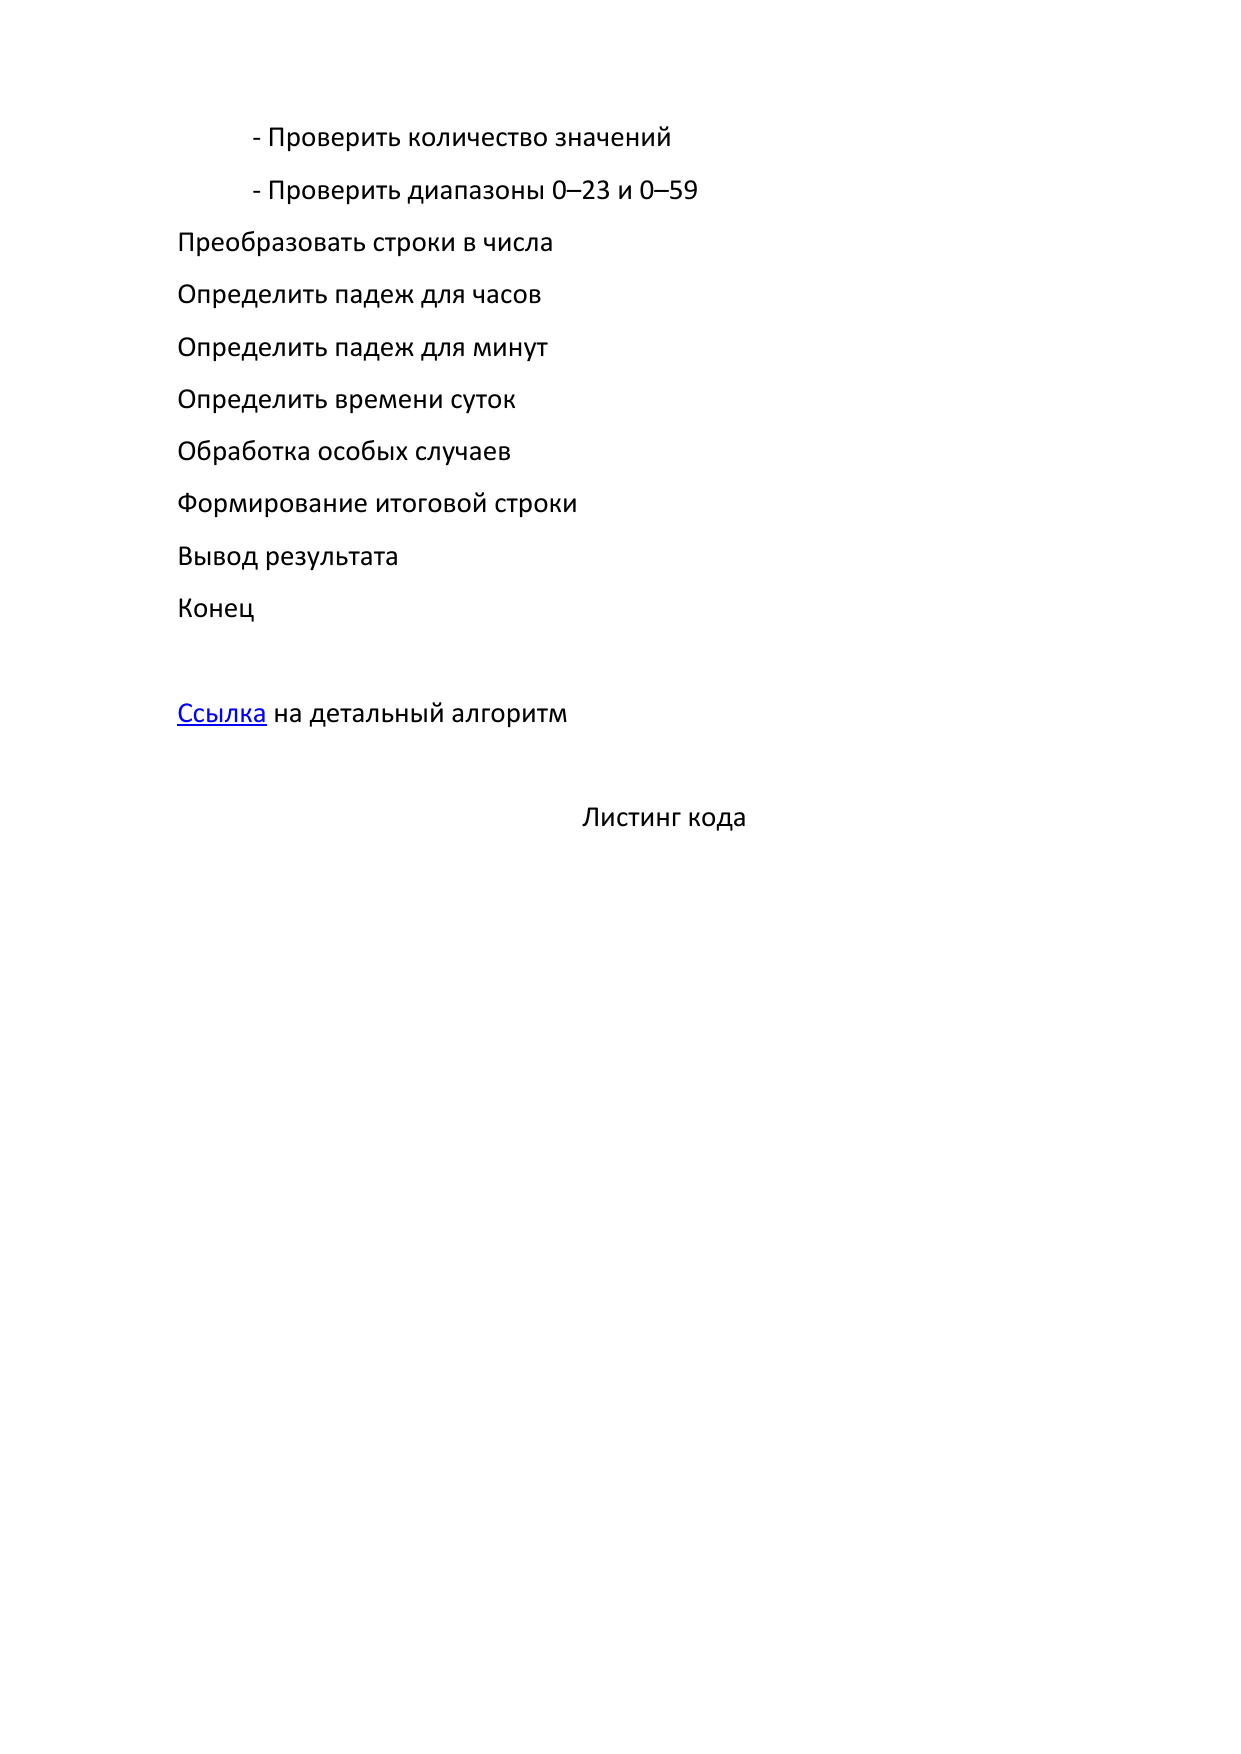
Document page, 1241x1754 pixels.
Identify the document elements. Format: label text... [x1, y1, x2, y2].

text Определить времени суток [177, 380, 1152, 416]
text Конец [177, 589, 1152, 625]
text Преобразовать строки в числа [177, 223, 1152, 259]
text Формирование итоговой строки [177, 484, 1152, 520]
text Листинг кода [177, 798, 1152, 834]
text Ссылка на детальный алгоритм [177, 694, 1152, 729]
text Определить падеж для часов [177, 275, 1152, 311]
text - Проверить диапазоны 0–23 и 0–59 [177, 171, 1152, 206]
text Обработка особых случаев [177, 432, 1152, 468]
text Определить падеж для минут [177, 328, 1152, 363]
text Вывод результата [177, 537, 1152, 572]
text - Проверить количество значений [177, 118, 1152, 154]
